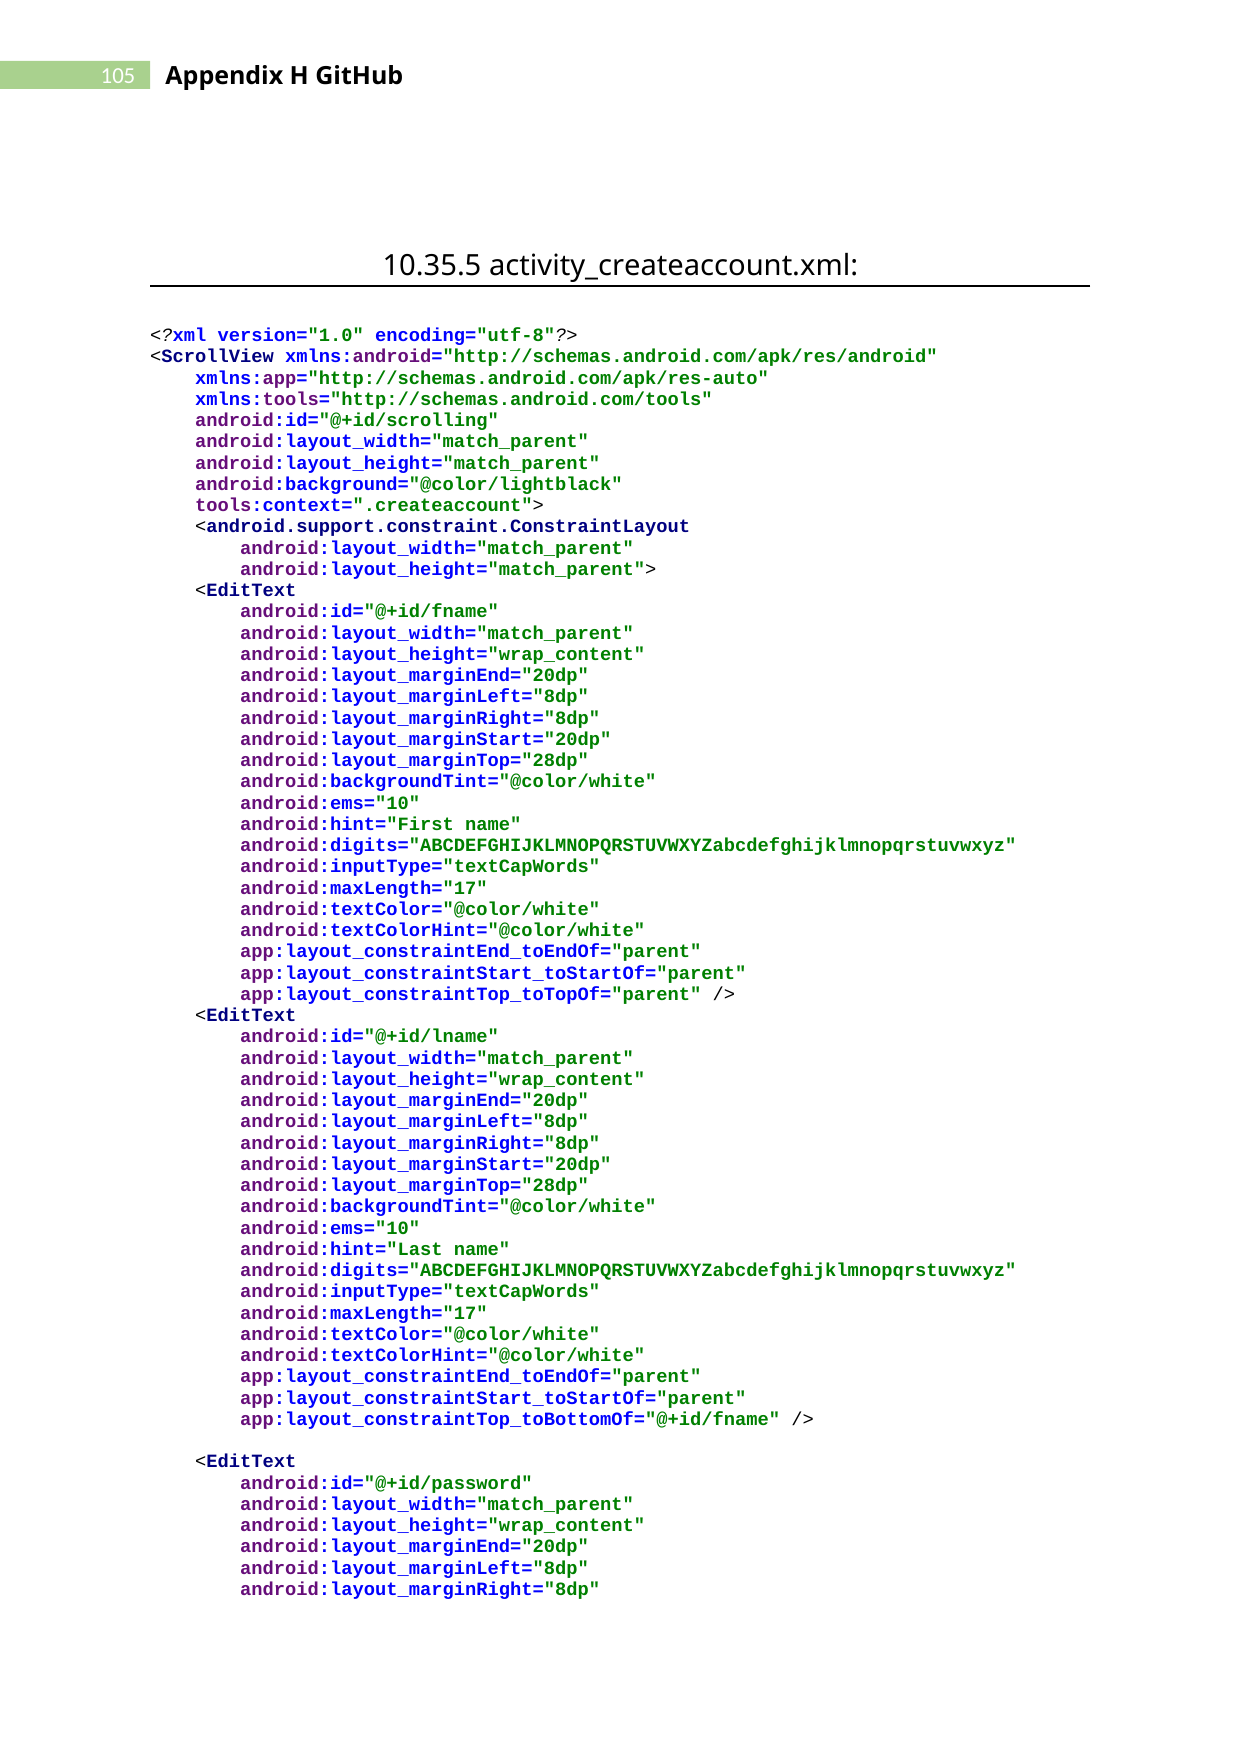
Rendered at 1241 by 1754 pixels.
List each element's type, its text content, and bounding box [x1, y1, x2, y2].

text <?xml version="1.0" encoding="utf-8"?> <ScrollView xmlns:android="http://schemas.android.com/apk/res/android" xmlns:app="http://schemas.android.com/apk/res-auto" xmlns:tools="http://schemas.android.com/tools" android:id="@+id/scrolling" android:layout_width="match_parent" android:layout_height="match_parent" android:background="@color/lightblack" tools:context=".createaccount"> <android.support.constraint.ConstraintLayout android:layout_width="match_parent" android:layout_height="match_parent"> <EditText android:id="@+id/fname" android:layout_width="match_parent" android:layout_height="wrap_content" android:layout_marginEnd="20dp" android:layout_marginLeft="8dp" android:layout_marginRight="8dp" android:layout_marginStart="20dp" android:layout_marginTop="28dp" android:backgroundTint="@color/white" android:ems="10" android:hint="First name" android:digits="ABCDEFGHIJKLMNOPQRSTUVWXYZabcdefghijklmnopqrstuvwxyz" android:inputType="textCapWords" android:maxLength="17" android:textColor="@color/white" android:textColorHint="@color/white" app:layout_constraintEnd_toEndOf="parent" app:layout_constraintStart_toStartOf="parent" app:layout_constraintTop_toTopOf="parent" /> <EditText android:id="@+id/lname" android:layout_width="match_parent" android:layout_height="wrap_content" android:layout_marginEnd="20dp" android:layout_marginLeft="8dp" android:layout_marginRight="8dp" android:layout_marginStart="20dp" android:layout_marginTop="28dp" android:backgroundTint="@color/white" android:ems="10" android:hint="Last name" android:digits="ABCDEFGHIJKLMNOPQRSTUVWXYZabcdefghijklmnopqrstuvwxyz" android:inputType="textCapWords" android:maxLength="17" android:textColor="@color/white" android:textColorHint="@color/white" app:layout_constraintEnd_toEndOf="parent" app:layout_constraintStart_toStartOf="parent" app:layout_constraintTop_toBottomOf="@+id/fname" /> [150, 373, 1090, 1478]
subtitle activity_createaccount.xml: [150, 291, 1090, 332]
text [150, 1478, 1090, 1584]
